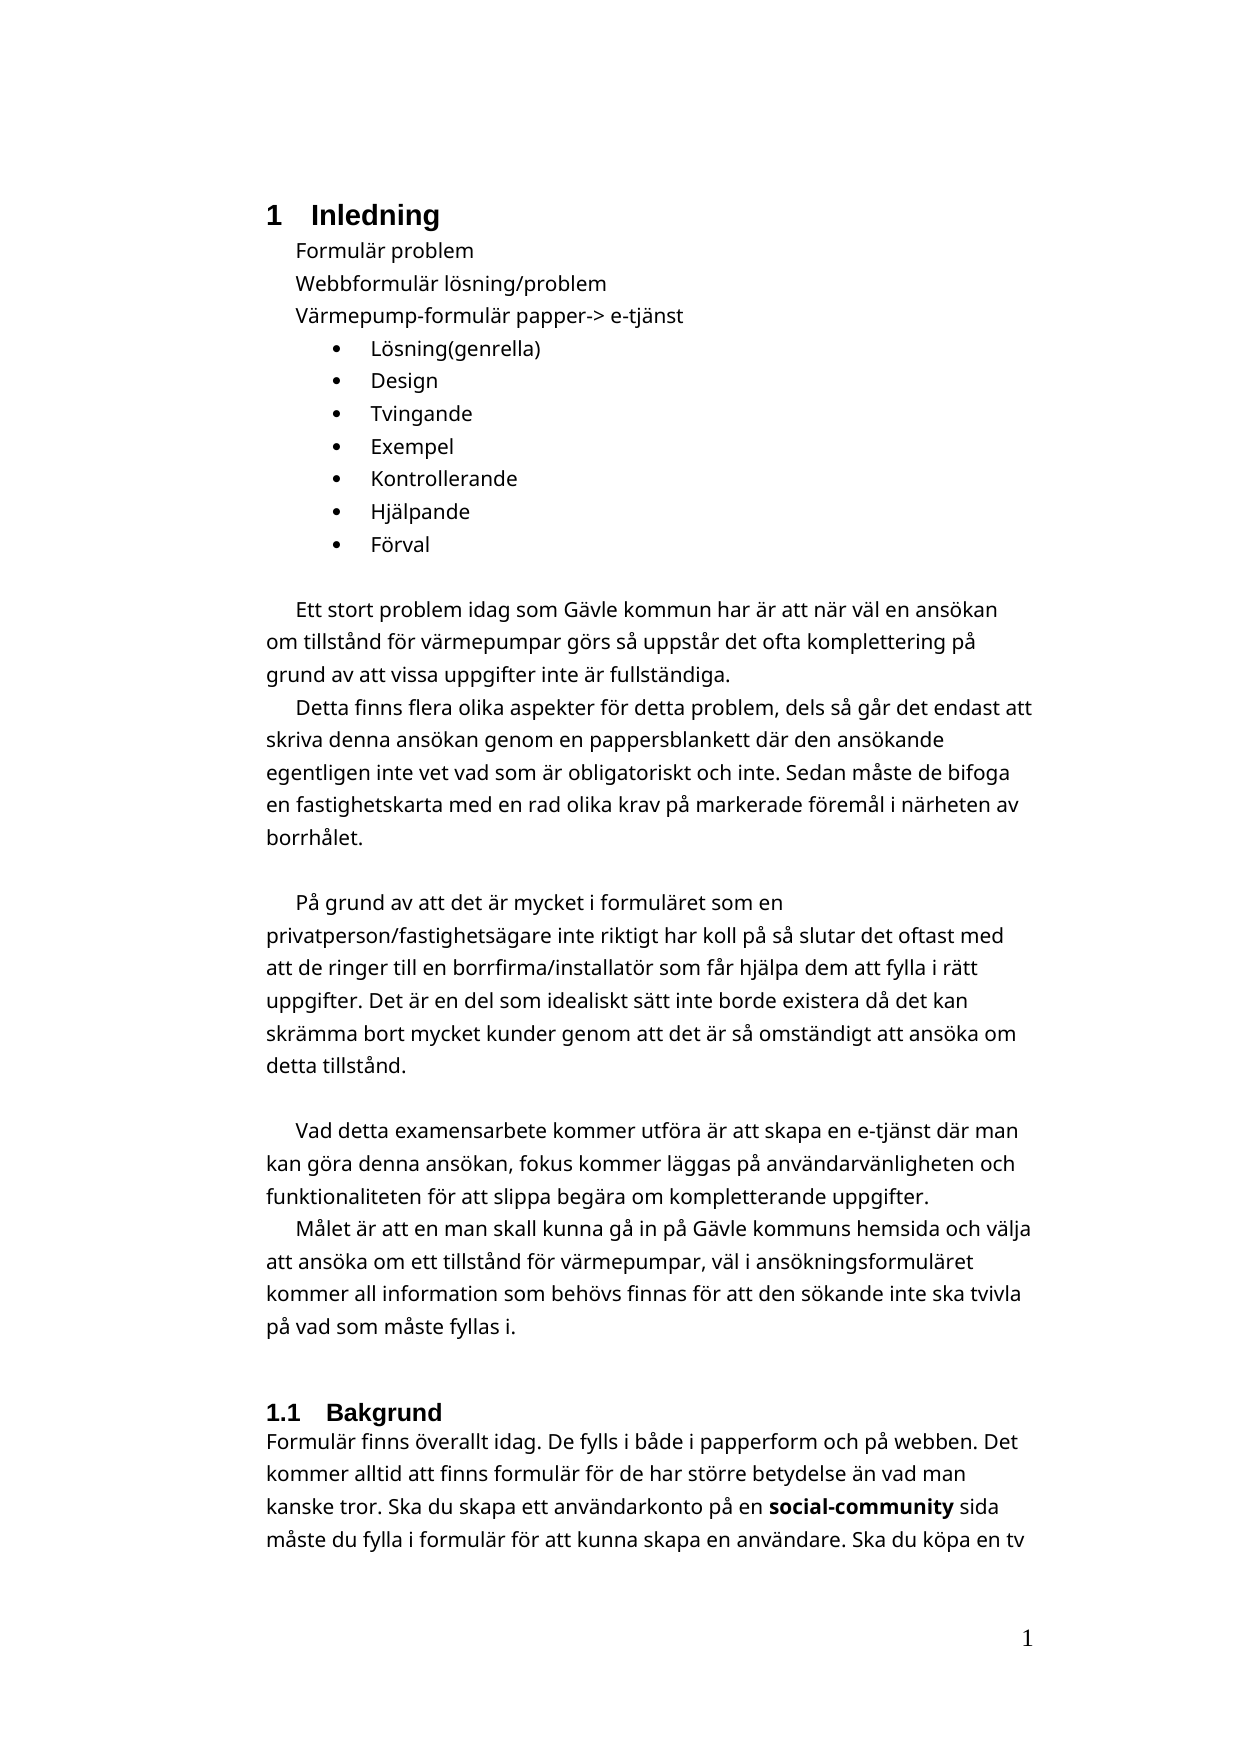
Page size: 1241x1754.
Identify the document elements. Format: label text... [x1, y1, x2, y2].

list Kontrollerande [333, 464, 1033, 493]
list Design [333, 367, 1033, 395]
text På grund av att det är mycket i formuläret som en privatperson/fastighetsägare inte riktigt har koll på så slutar det oftast med att de ringer till en borrfirma/installatör som får hjälpa dem att fylla i rätt uppgifter. Det är en del som idealiskt sätt inte borde existera då det kan skrämma bort mycket kunder genom att det är så omständigt att ansöka om detta tillstånd. [266, 888, 1033, 1080]
list Lösning(genrella) [333, 334, 1033, 362]
text Ett stort problem idag som Gävle kommun har är att när väl en ansökan om tillstånd för värmepumpar görs så uppstår det ofta komplettering på grund av att vissa uppgifter inte är fullständiga. [266, 595, 1033, 688]
text Vad detta examensarbete kommer utföra är att skapa en e-tjänst där man kan göra denna ansökan, fokus kommer läggas på användarvänligheten och funktionaliteten för att slippa begära om kompletterande uppgifter. [266, 1117, 1033, 1210]
subtitle Bakgrund [266, 1398, 1033, 1427]
subtitle Inledning [266, 198, 1033, 231]
list Tvingande [333, 399, 1033, 428]
list Hjälpande [333, 497, 1033, 526]
text Detta finns flera olika aspekter för detta problem, dels så går det endast att skriva denna ansökan genom en pappersblankett där den ansökande egentligen inte vet vad som är obligatoriskt och inte. Sedan måste de bifoga en fastighetskarta med en rad olika krav på markerade föremål i närheten av borrhålet. [266, 693, 1033, 852]
list Exempel [333, 432, 1033, 460]
list Förval [333, 530, 1033, 558]
text Webbformulär lösning/problem [266, 269, 1033, 297]
text Målet är att en man skall kunna gå in på Gävle kommuns hemsida och välja att ansöka om ett tillstånd för värmepumpar, väl i ansökningsformuläret kommer all information som behövs finnas för att den sökande inte ska tvivla på vad som måste fyllas i. [266, 1214, 1033, 1341]
text Formulär problem [266, 236, 1033, 265]
text Värmepump-formulär papper-> e-tjänst [266, 301, 1033, 330]
